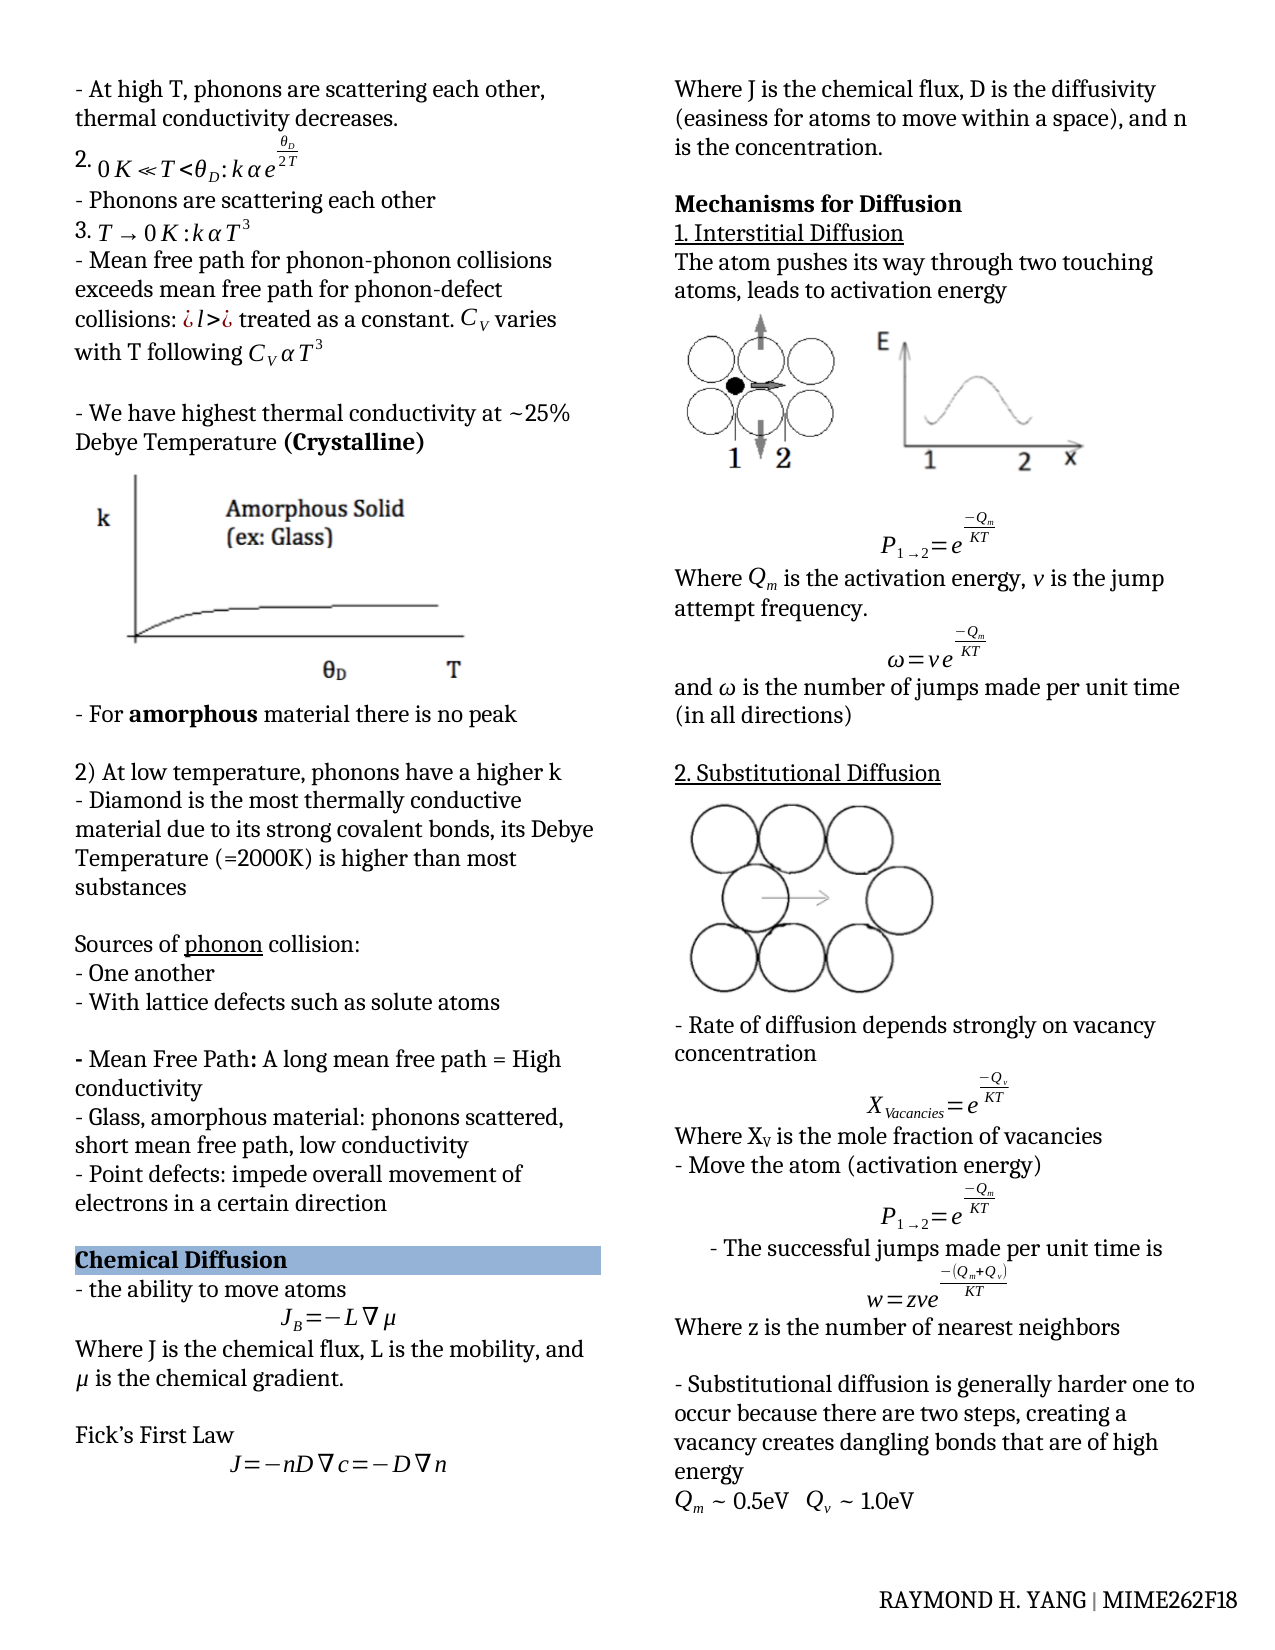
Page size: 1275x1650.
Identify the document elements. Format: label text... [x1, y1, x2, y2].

text 2) At low temperature, phonons have a higher k [75, 758, 601, 786]
text - Diamond is the most thermally conductive material due to its strong covalent bonds, its Debye Temperature (=2000K) is higher than most substances [75, 786, 601, 901]
text - Glass, amorphous material: phonons scattered, short mean free path, low conductivity [75, 1103, 601, 1160]
text 1. Interstitial Diffusion [674, 219, 1200, 247]
text Mechanisms for Diffusion [674, 190, 1200, 219]
text - Rate of diffusion depends strongly on vacancy concentration [674, 1011, 1200, 1068]
text Where XV is the mole fraction of vacancies [674, 1122, 1200, 1151]
text - One another [75, 959, 601, 988]
text - At high T, phonons are scattering each other, thermal conductivity decreases. [75, 75, 601, 132]
text The atom pushes its way through two touching atoms, leads to activation energy [674, 247, 1200, 305]
text - Point defects: impede overall movement of electrons in a certain direction [75, 1160, 601, 1218]
text - Move the atom (activation energy) [674, 1151, 1200, 1179]
text - Mean free path for phonon-phonon collisions exceeds mean free path for phonon-defect collisions: treated as a constant. varies with T following [75, 246, 601, 370]
text Sources of phonon collision: [75, 930, 601, 959]
text Where J is the chemical flux, D is the diffusivity (easiness for atoms to move within a space), and n is the concentration. [674, 75, 1200, 161]
text Fick’s First Law [75, 1421, 601, 1450]
text - We have highest thermal conductivity at ~25% Debye Temperature (Crystalline) [75, 399, 601, 456]
text 3. [75, 215, 601, 246]
text ~ 0.5eV ~ 1.0eV [674, 1485, 1200, 1517]
text 2. [75, 132, 601, 186]
text Chemical Diffusion [75, 1246, 601, 1275]
text - The successful jumps made per unit time is [674, 1233, 1200, 1313]
text - With lattice defects such as solute atoms [75, 988, 601, 1016]
picture [674, 787, 950, 1011]
text - the ability to move atoms [75, 1275, 601, 1304]
text - Mean Free Path: A long mean free path = High conductivity [75, 1045, 601, 1103]
text Where J is the chemical flux, L is the mobility, and is the chemical gradient. [75, 1335, 601, 1393]
text Where z is the number of nearest neighbors [674, 1313, 1200, 1342]
text 2. Substitutional Diffusion [674, 759, 1200, 788]
text Where is the activation energy, is the jump attempt frequency. [674, 562, 1200, 622]
picture [674, 305, 1112, 482]
text - Substitutional diffusion is generally harder one to occur because there are two steps, creating a vacancy creates dangling bonds that are of high energy [674, 1370, 1200, 1485]
text and is the number of jumps made per unit time (in all directions) [674, 673, 1200, 730]
text - Phonons are scattering each other [75, 186, 601, 215]
text - For amorphous material there is no peak [75, 700, 601, 729]
picture [75, 456, 505, 701]
